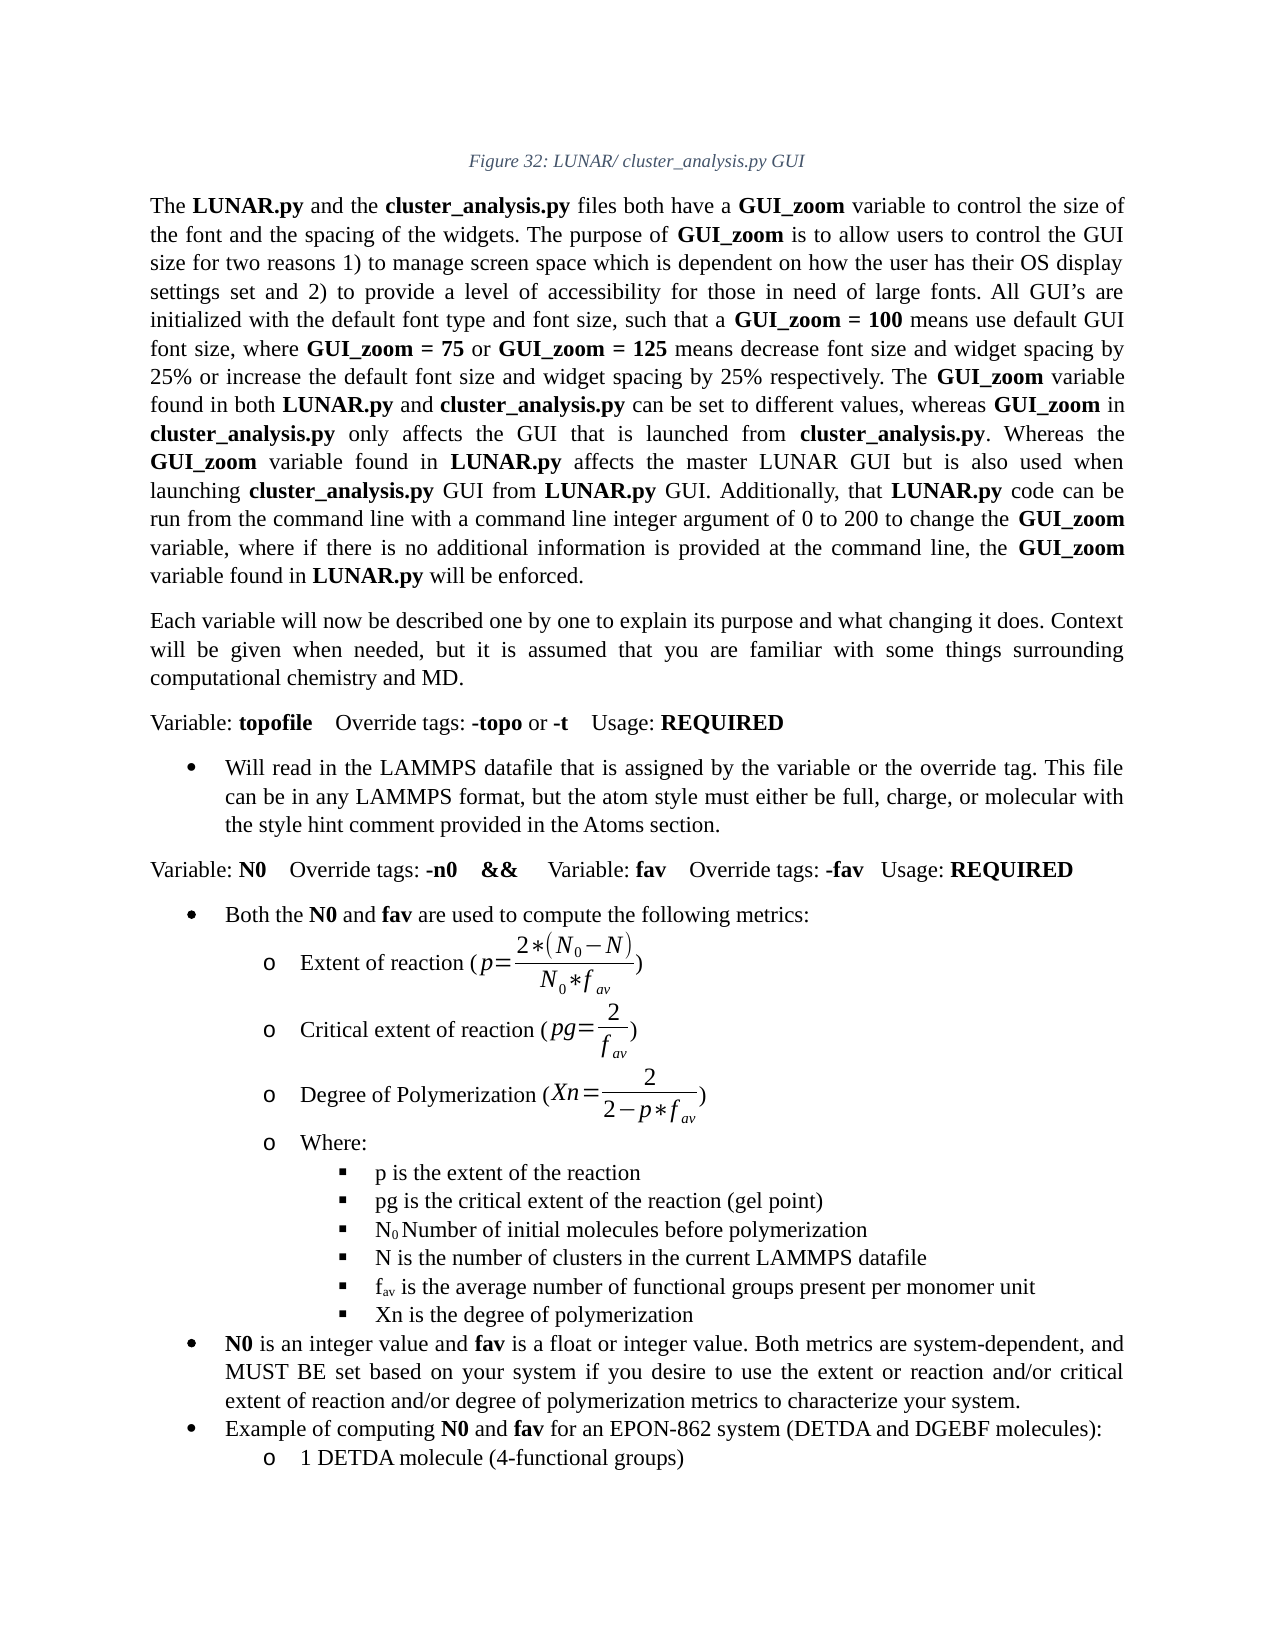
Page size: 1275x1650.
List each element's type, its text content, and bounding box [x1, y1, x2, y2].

list N0 is an integer value and fav is a float or integer value. Both metrics are system-dependent, and MUST BE set based on your system if you desire to use the extent or reaction and/or critical extent of reaction and/or degree of polymerization metrics to characterize your system. [187, 1330, 1125, 1413]
list N0 Number of initial molecules before polymerization [337, 1216, 1125, 1242]
list 1 DETDA molecule (4-functional groups) [262, 1443, 1125, 1472]
text Figure 32: LUNAR/ cluster_analysis.py GUI [150, 150, 1125, 172]
list pg is the critical extent of the reaction (gel point) [337, 1188, 1125, 1214]
list Example of computing N0 and fav for an EPON-862 system (DETDA and DGEBF molecules): [187, 1415, 1125, 1441]
list Extent of reaction () [262, 930, 1125, 997]
text Variable: N0 Override tags: -n0 && Variable: fav Override tags: -fav Usage: REQUIRED [150, 856, 1125, 883]
text Variable: topofile Override tags: -topo or -t Usage: REQUIRED [150, 709, 1125, 736]
list Will read in the LAMMPS datafile that is assigned by the variable or the override tag. This file can be in any LAMMPS format, but the atom style must either be full, charge, or molecular with the style hint comment provided in the Atoms section. [187, 754, 1125, 837]
list Xn is the degree of polymerization [337, 1301, 1125, 1328]
text Each variable will now be described one by one to explain its purpose and what changing it does. Context will be given when needed, but it is assumed that you are familiar with some things surrounding computational chemistry and MD. [150, 607, 1125, 690]
list fav is the average number of functional groups present per monomer unit [337, 1273, 1125, 1299]
list Critical extent of reaction () [262, 999, 1125, 1062]
list Where: [262, 1129, 1125, 1157]
list p is the extent of the reaction [337, 1159, 1125, 1186]
text The LUNAR.py and the cluster_analysis.py files both have a GUI_zoom variable to control the size of the font and the spacing of the widgets. The purpose of GUI_zoom is to allow users to control the GUI size for two reasons 1) to manage screen space which is dependent on how the user has their OS display settings set and 2) to provide a level of accessibility for those in need of large fonts. All GUI’s are initialized with the default font type and font size, such that a GUI_zoom = 100 means use default GUI font size, where GUI_zoom = 75 or GUI_zoom = 125 means decrease font size and widget spacing by 25% or increase the default font size and widget spacing by 25% respectively. The GUI_zoom variable found in both LUNAR.py and cluster_analysis.py can be set to different values, whereas GUI_zoom in cluster_analysis.py only affects the GUI that is launched from cluster_analysis.py. Whereas the GUI_zoom variable found in LUNAR.py affects the master LUNAR GUI but is also used when launching cluster_analysis.py GUI from LUNAR.py GUI. Additionally, that LUNAR.py code can be run from the command line with a command line integer argument of 0 to 200 to change the GUI_zoom variable, where if there is no additional information is provided at the command line, the GUI_zoom variable found in LUNAR.py will be enforced. [150, 192, 1125, 588]
list Degree of Polymerization () [262, 1064, 1125, 1127]
list N is the number of clusters in the current LAMMPS datafile [337, 1244, 1125, 1271]
list Both the N0 and fav are used to compute the following metrics: [187, 901, 1125, 928]
